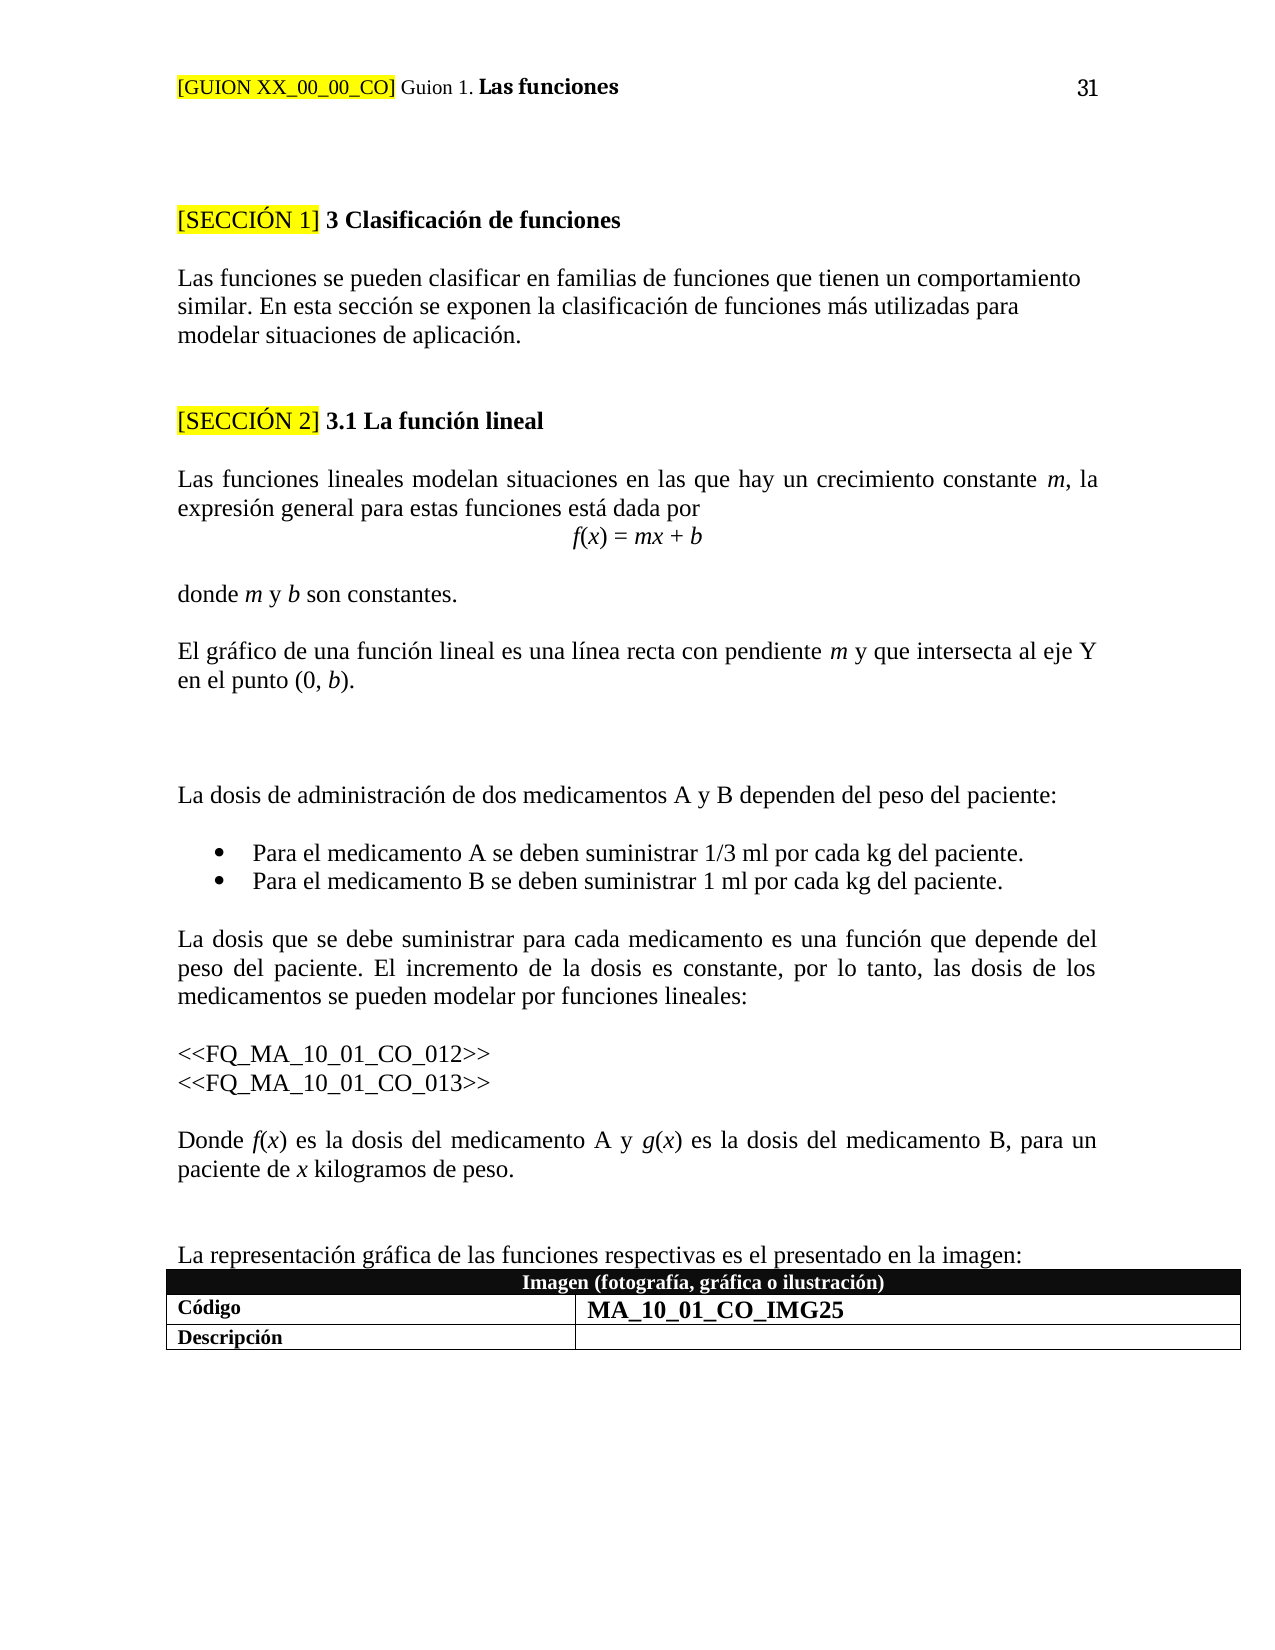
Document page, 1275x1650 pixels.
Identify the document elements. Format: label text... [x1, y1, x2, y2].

table_cell [576, 1325, 1240, 1349]
text [SECCIÓN 2] 3.1 La función lineal [319, 406, 1098, 435]
text Las funciones se pueden clasificar en familias de funciones que tienen un comportamiento similar. En esta sección se exponen la clasificación de funciones más utilizadas para modelar situaciones de aplicación. [177, 263, 1098, 349]
text La dosis de administración de dos medicamentos A y B dependen del peso del paciente: [177, 780, 1098, 809]
text donde m y b son constantes. [177, 579, 1098, 608]
text Donde f(x) es la dosis del medicamento A y g(x) es la dosis del medicamento B, para un paciente de x kilogramos de peso. [177, 1125, 1098, 1183]
table_cell Descripción [167, 1325, 575, 1349]
table_header Imagen (fotografía, gráfica o ilustración) [167, 1270, 1240, 1294]
table_cell MA_10_01_CO_IMG25 [576, 1295, 1240, 1324]
list Para el medicamento B se deben suministrar 1 ml por cada kg del paciente. [215, 866, 1098, 895]
text La representación gráfica de las funciones respectivas es el presentado en la imagen: [177, 1240, 1098, 1269]
text <<FQ_MA_10_01_CO_013>> [177, 1068, 1098, 1096]
text Las funciones lineales modelan situaciones en las que hay un crecimiento constante m, la expresión general para estas funciones está dada por [177, 464, 1098, 521]
text La dosis que se debe suministrar para cada medicamento es una función que depende del peso del paciente. El incremento de la dosis es constante, por lo tanto, las dosis de los medicamentos se pueden modelar por funciones lineales: [177, 924, 1098, 1010]
text f(x) = mx + b [177, 521, 1098, 550]
list Para el medicamento A se deben suministrar 1/3 ml por cada kg del paciente. [215, 838, 1098, 866]
table_cell Código [167, 1295, 575, 1324]
text El gráfico de una función lineal es una línea recta con pendiente m y que intersecta al eje Y en el punto (0, b). [177, 636, 1098, 694]
text [SECCIÓN 1] 3 Clasificación de funciones [319, 205, 1098, 234]
text <<FQ_MA_10_01_CO_012>> [177, 1039, 1098, 1068]
